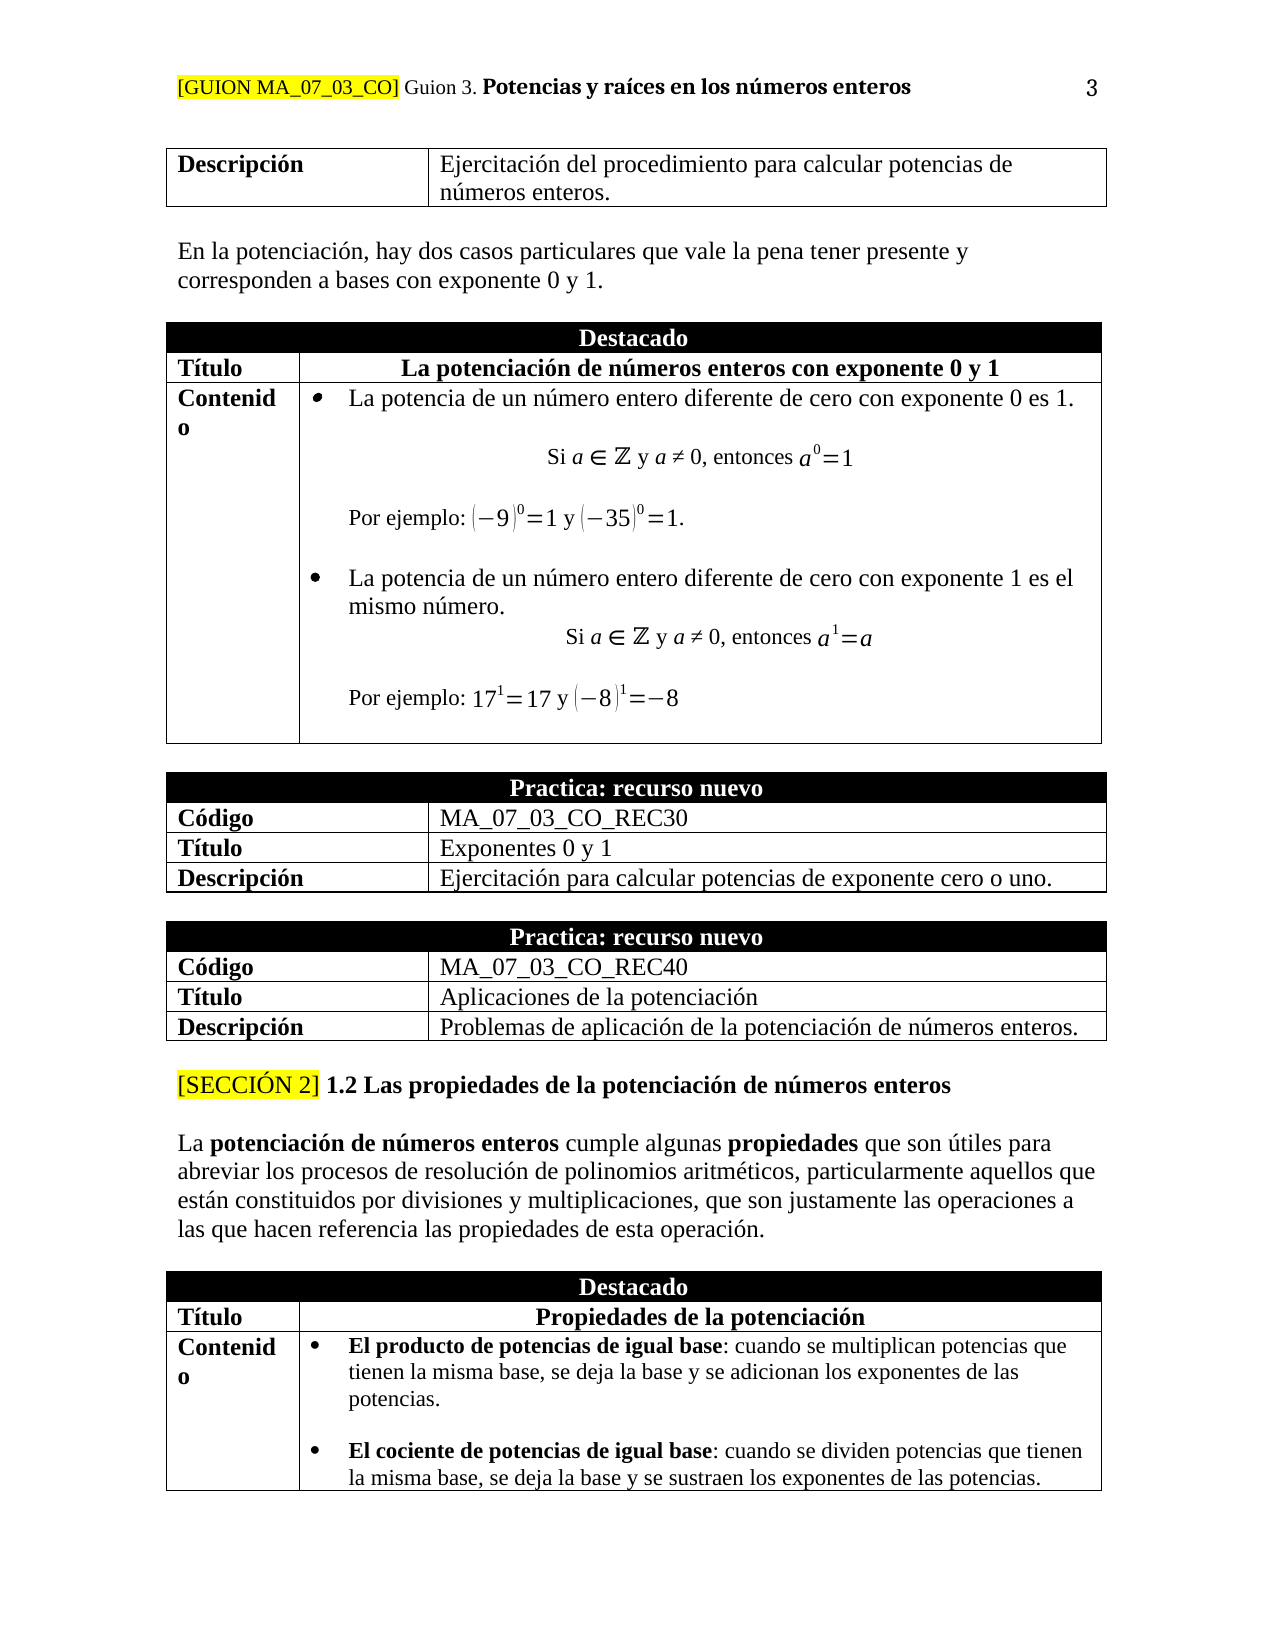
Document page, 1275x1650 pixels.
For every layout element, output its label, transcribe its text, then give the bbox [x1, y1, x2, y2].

table_cell Exponentes 0 y 1 [429, 833, 1106, 862]
table_cell Título [167, 1302, 299, 1331]
table_cell Propiedades de la potenciación [300, 1302, 1101, 1331]
table_cell MA_07_03_CO_REC40 [429, 952, 1106, 981]
table_cell Descripción [167, 149, 428, 206]
table_cell Ejercitación del procedimiento para calcular potencias de números enteros. [429, 149, 1106, 206]
table_cell Título [167, 353, 299, 382]
table_cell Código [167, 952, 428, 981]
table_cell La potencia de un número entero diferente de cero con exponente 0 es 1. Si a ∈ ℤ y a ≠ 0, entonces Por ejemplo: y . La potencia de un número entero diferente de cero con exponente 1 es el mismo número. Si a ∈ ℤ y a ≠ 0, entonces Por ejemplo: y [300, 383, 1101, 742]
table_cell Contenido [167, 383, 299, 742]
table_header Practica: recurso nuevo [167, 773, 1106, 802]
text En la potenciación, hay dos casos particulares que vale la pena tener presente y corresponden a bases con exponente 0 y 1. [177, 236, 1098, 293]
table_cell Descripción [167, 863, 428, 891]
table_cell Descripción [167, 1012, 428, 1040]
table_header Destacado [167, 323, 1101, 352]
text La potenciación de números enteros cumple algunas propiedades que son útiles para abreviar los procesos de resolución de polinomios aritméticos, particularmente aquellos que están constituidos por divisiones y multiplicaciones, que son justamente las operaciones a las que hacen referencia las propiedades de esta operación. [177, 1128, 1098, 1243]
text [SECCIÓN 2] 1.2 Las propiedades de la potenciación de números enteros [319, 1070, 1098, 1099]
table_cell Ejercitación para calcular potencias de exponente cero o uno. [429, 863, 1106, 891]
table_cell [300, 1332, 1101, 1490]
table_cell Título [167, 833, 428, 862]
table_cell MA_07_03_CO_REC30 [429, 803, 1106, 832]
table_cell Código [167, 803, 428, 832]
table_cell Aplicaciones de la potenciación [429, 982, 1106, 1011]
table_cell La potenciación de números enteros con exponente 0 y 1 [300, 353, 1101, 382]
table_cell Título [167, 982, 428, 1011]
table_cell Contenido [167, 1332, 299, 1490]
table_header Practica: recurso nuevo [167, 922, 1106, 951]
table_header Destacado [167, 1273, 1101, 1301]
table_cell Problemas de aplicación de la potenciación de números enteros. [429, 1012, 1106, 1040]
